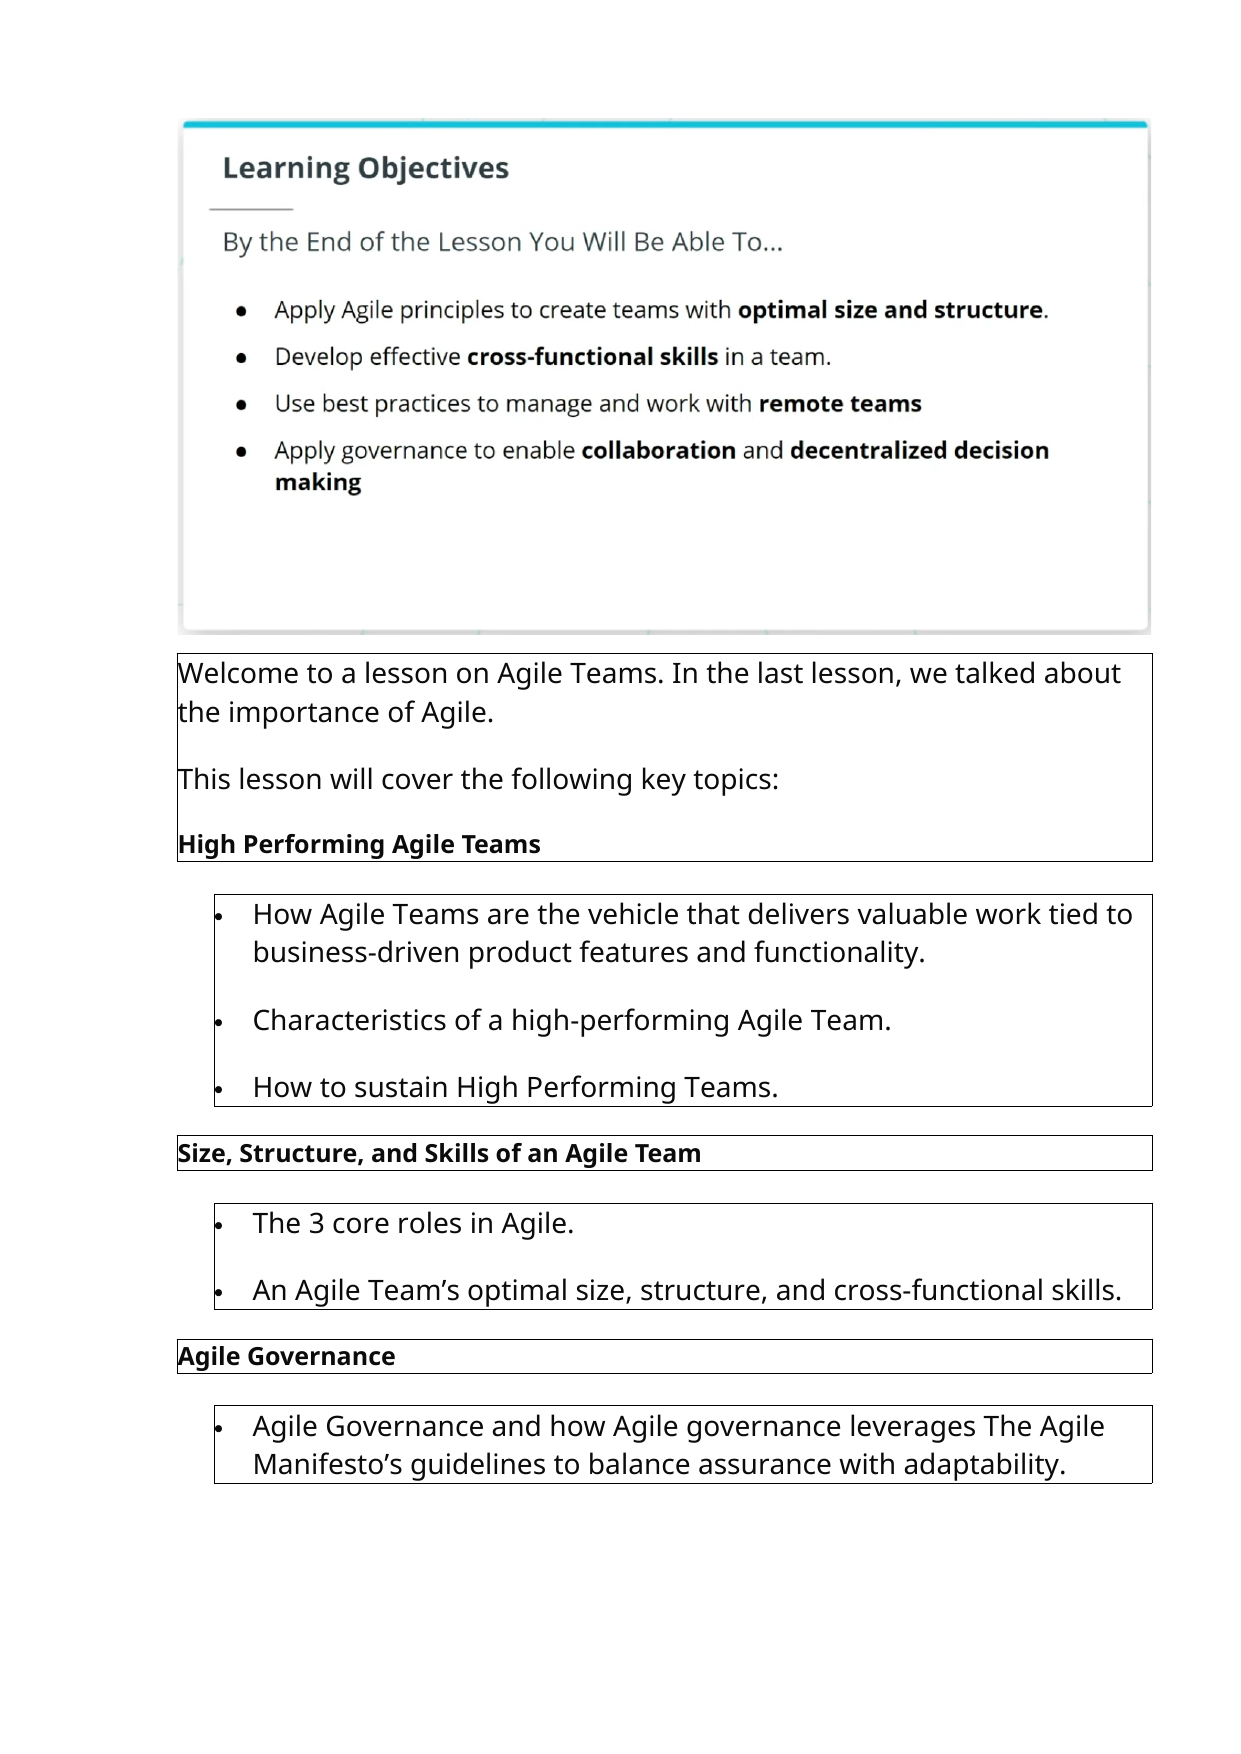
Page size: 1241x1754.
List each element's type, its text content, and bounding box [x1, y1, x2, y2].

subtitle High Performing Agile Teams [178, 827, 1152, 861]
list How Agile Teams are the vehicle that delivers valuable work tied to business-driven product features and functionality. [215, 895, 1152, 971]
list How to sustain High Performing Teams. [215, 1067, 1152, 1106]
subtitle Size, Structure, and Skills of an Agile Team [178, 1136, 1152, 1170]
subtitle Agile Governance [178, 1340, 1152, 1373]
list An Agile Team’s optimal size, structure, and cross-functional skills. [215, 1270, 1152, 1309]
list Characteristics of a high-performing Agile Team. [215, 999, 1152, 1038]
text Welcome to a lesson on Agile Teams. In the last lesson, we talked about the importance of Agile. [178, 654, 1152, 730]
list The 3 core roles in Agile. [215, 1204, 1152, 1241]
list Agile Governance and how Agile governance leverages The Agile Manifesto’s guidelines to balance assurance with adaptability. [215, 1406, 1152, 1483]
picture [177, 118, 1152, 635]
text This lesson will cover the following key topics: [178, 759, 1152, 798]
